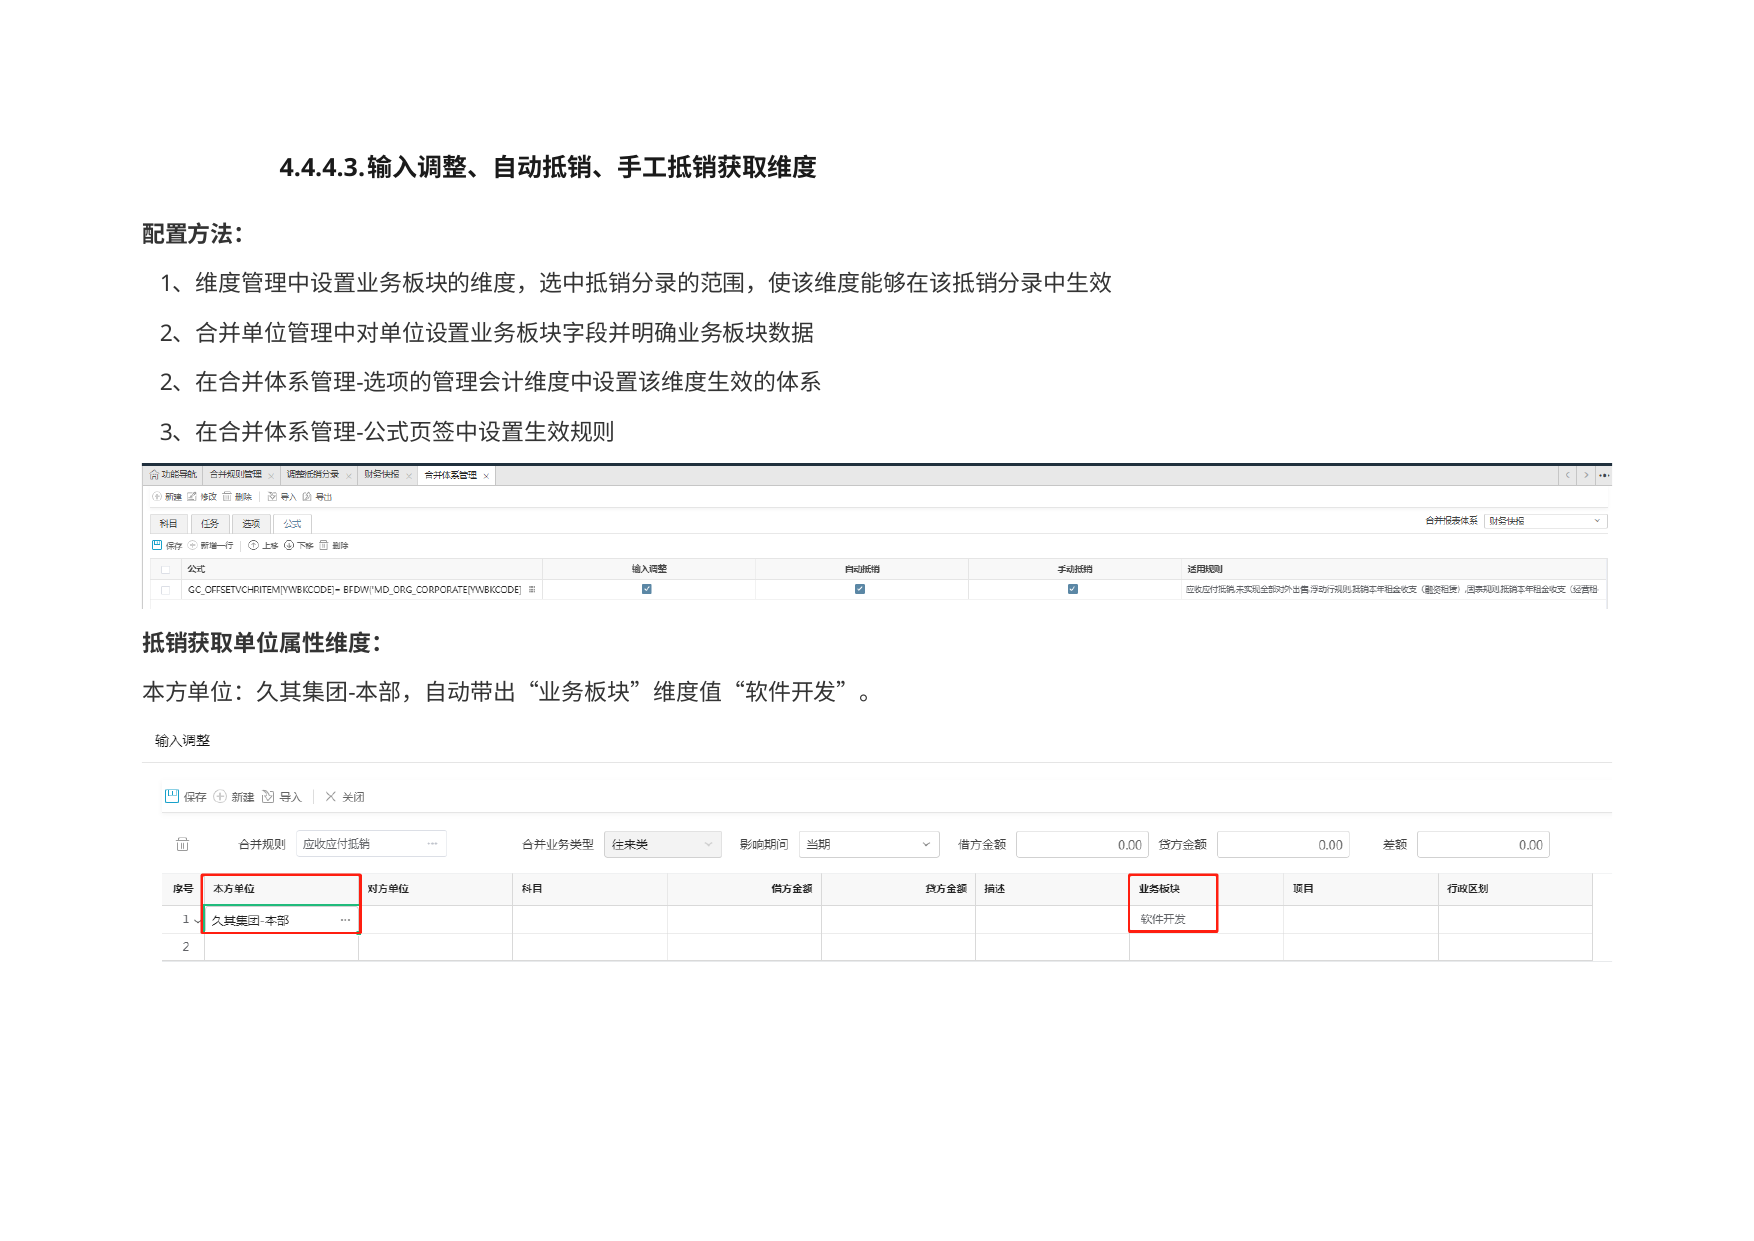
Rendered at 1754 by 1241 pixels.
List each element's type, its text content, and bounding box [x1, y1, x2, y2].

subtitle 输入调整、自动抵销、手工抵销获取维度 [279, 148, 1612, 184]
list 3、在合并体系管理-公式页签中设置生效规则 [142, 413, 1612, 447]
picture [141, 723, 1613, 982]
list 本方单位：久其集团-本部，自动带出“业务板块”维度值“软件开发”。 [142, 674, 1612, 707]
list 配置方法： [142, 215, 1612, 249]
list 2、合并单位管理中对单位设置业务板块字段并明确业务板块数据 [142, 314, 1612, 348]
picture [141, 463, 1613, 609]
list 1、维度管理中设置业务板块的维度，选中抵销分录的范围，使该维度能够在该抵销分录中生效 [142, 265, 1612, 298]
list 2、在合并体系管理-选项的管理会计维度中设置该维度生效的体系 [142, 364, 1612, 397]
list 抵销获取单位属性维度： [142, 624, 1612, 658]
